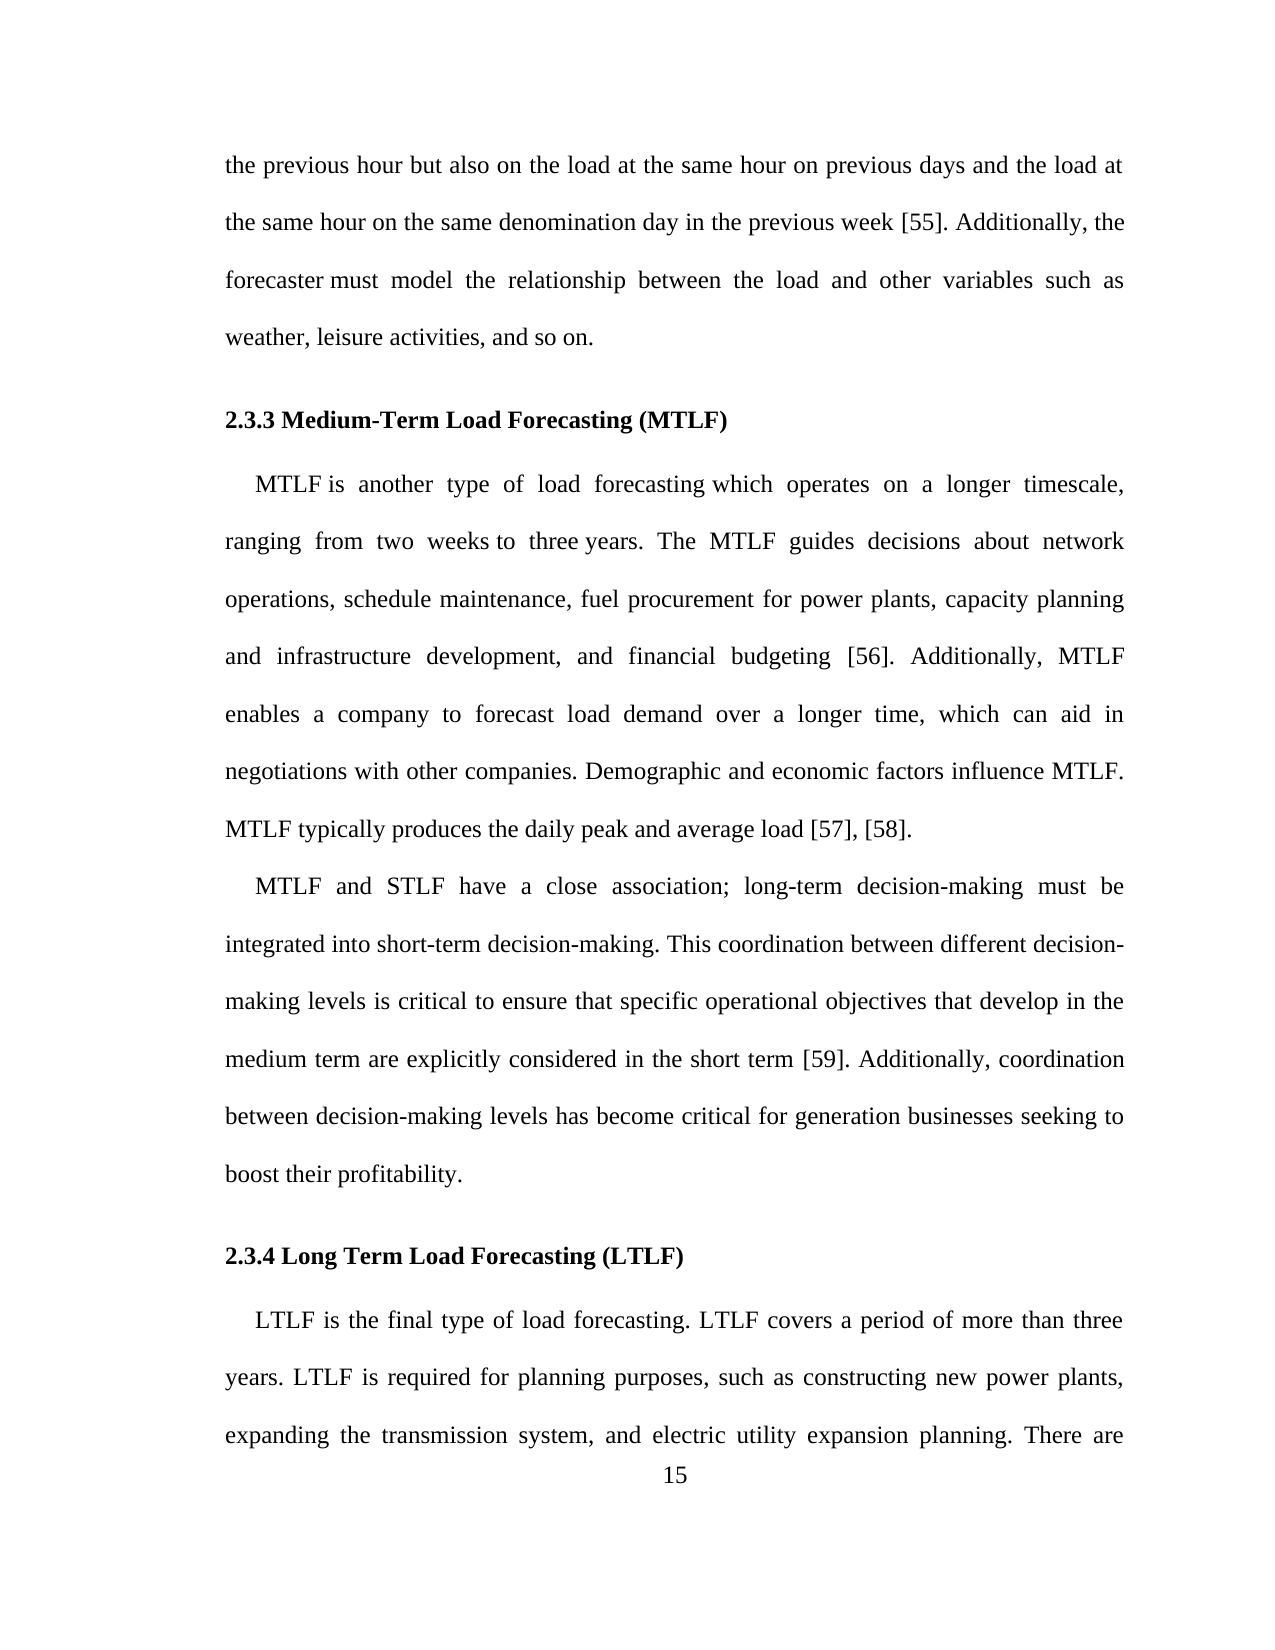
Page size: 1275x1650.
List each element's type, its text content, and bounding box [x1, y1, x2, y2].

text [225, 1305, 1125, 1449]
text MTLF and STLF have a close association; long-term decision-making must be integrated into short-term decision-making. This coordination between different decision-making levels is critical to ensure that specific operational objectives that develop in the medium term are explicitly considered in the short term [59]. Additionally, coordination between decision-making levels has become critical for generation businesses seeking to boost their profitability. [225, 871, 1125, 1187]
subtitle 2.3.4 Long Term Load Forecasting (LTLF) [225, 1241, 1125, 1270]
subtitle 2.3.3 Medium-Term Load Forecasting (MTLF) [225, 405, 1125, 434]
text MTLF is another type of load forecasting which operates on a longer timescale, ranging from two weeks to three years. The MTLF guides decisions about network operations, schedule maintenance, fuel procurement for power plants, capacity planning and infrastructure development, and financial budgeting [56]. Additionally, MTLF enables a company to forecast load demand over a longer time, which can aid in negotiations with other companies. Demographic and economic factors influence MTLF. MTLF typically produces the daily peak and average load [57], [58]. [225, 469, 1125, 842]
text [225, 150, 1125, 351]
